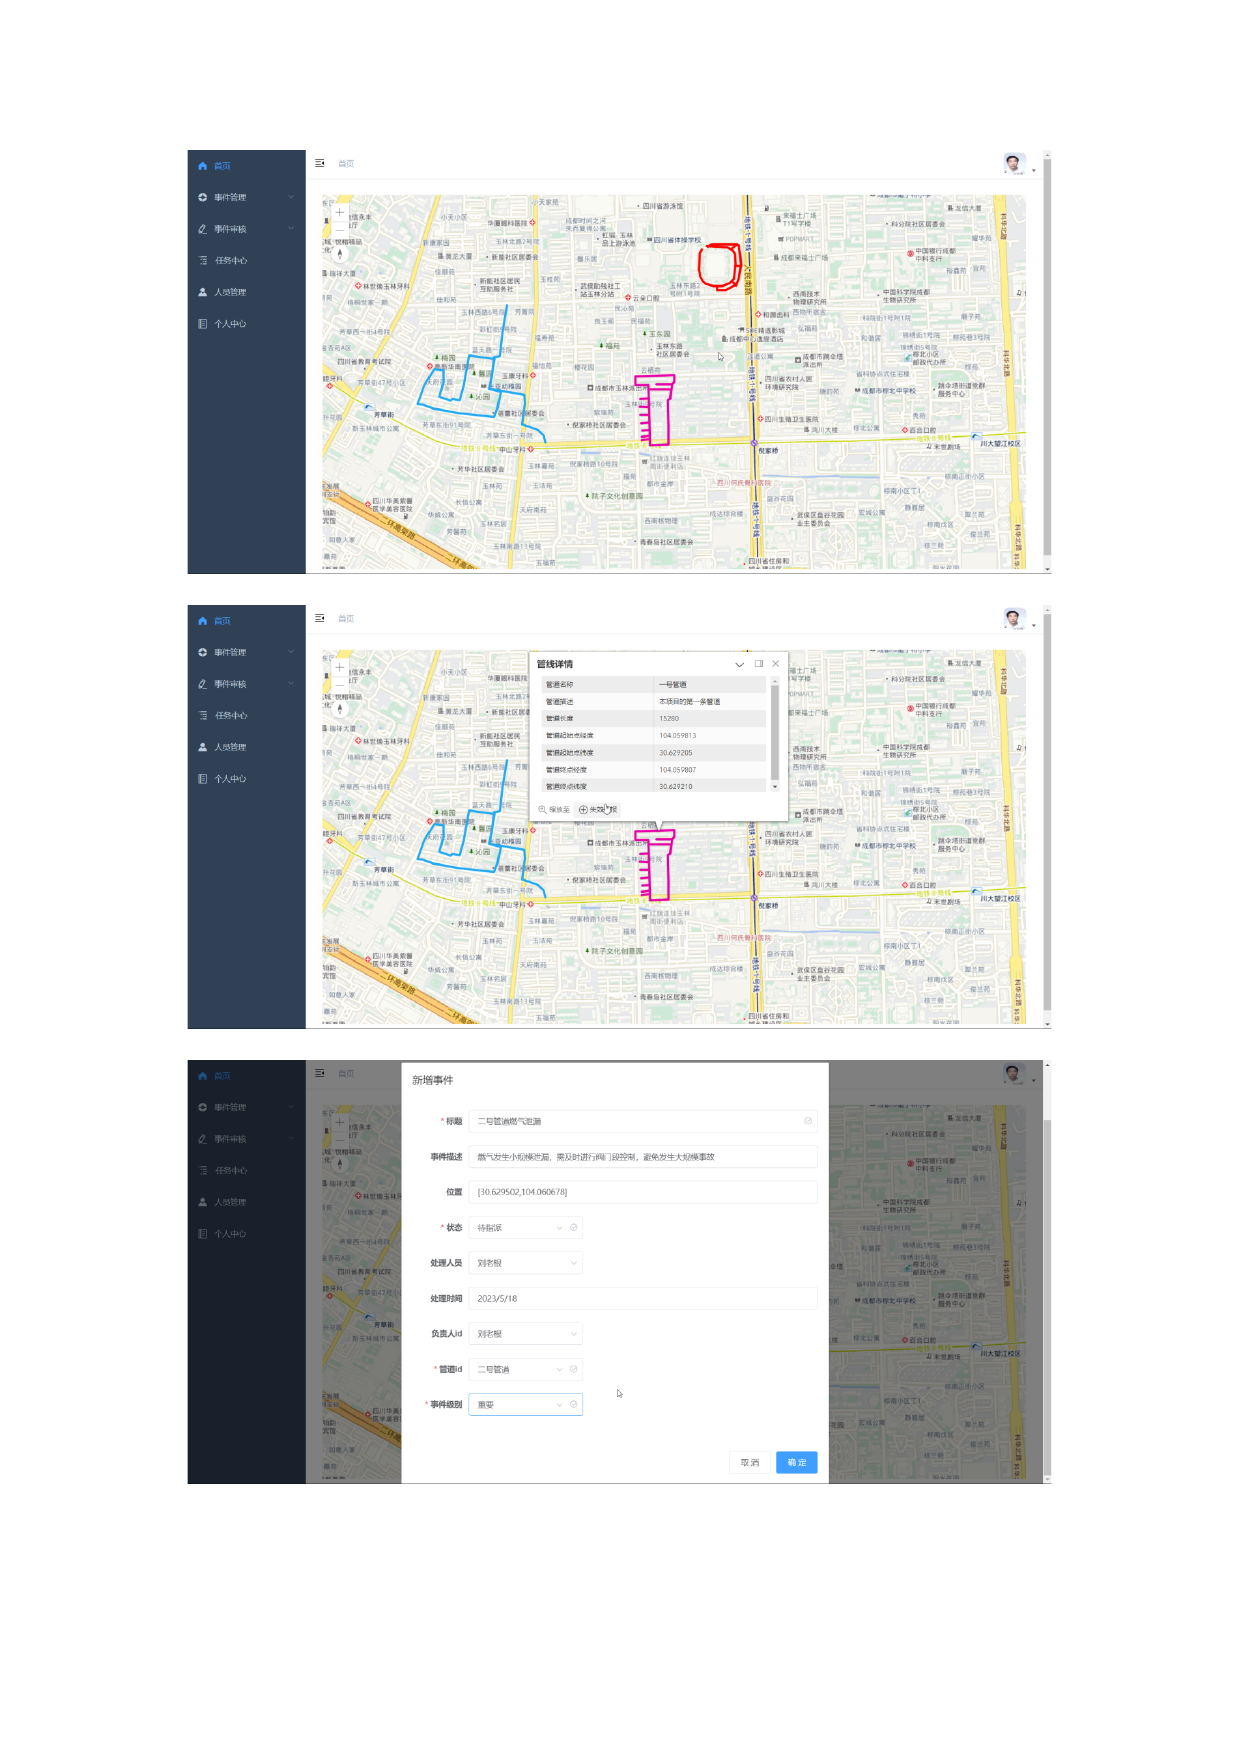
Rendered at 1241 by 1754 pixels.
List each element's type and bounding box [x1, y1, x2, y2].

picture [187, 150, 1052, 574]
picture [187, 605, 1052, 1029]
picture [187, 1060, 1052, 1484]
